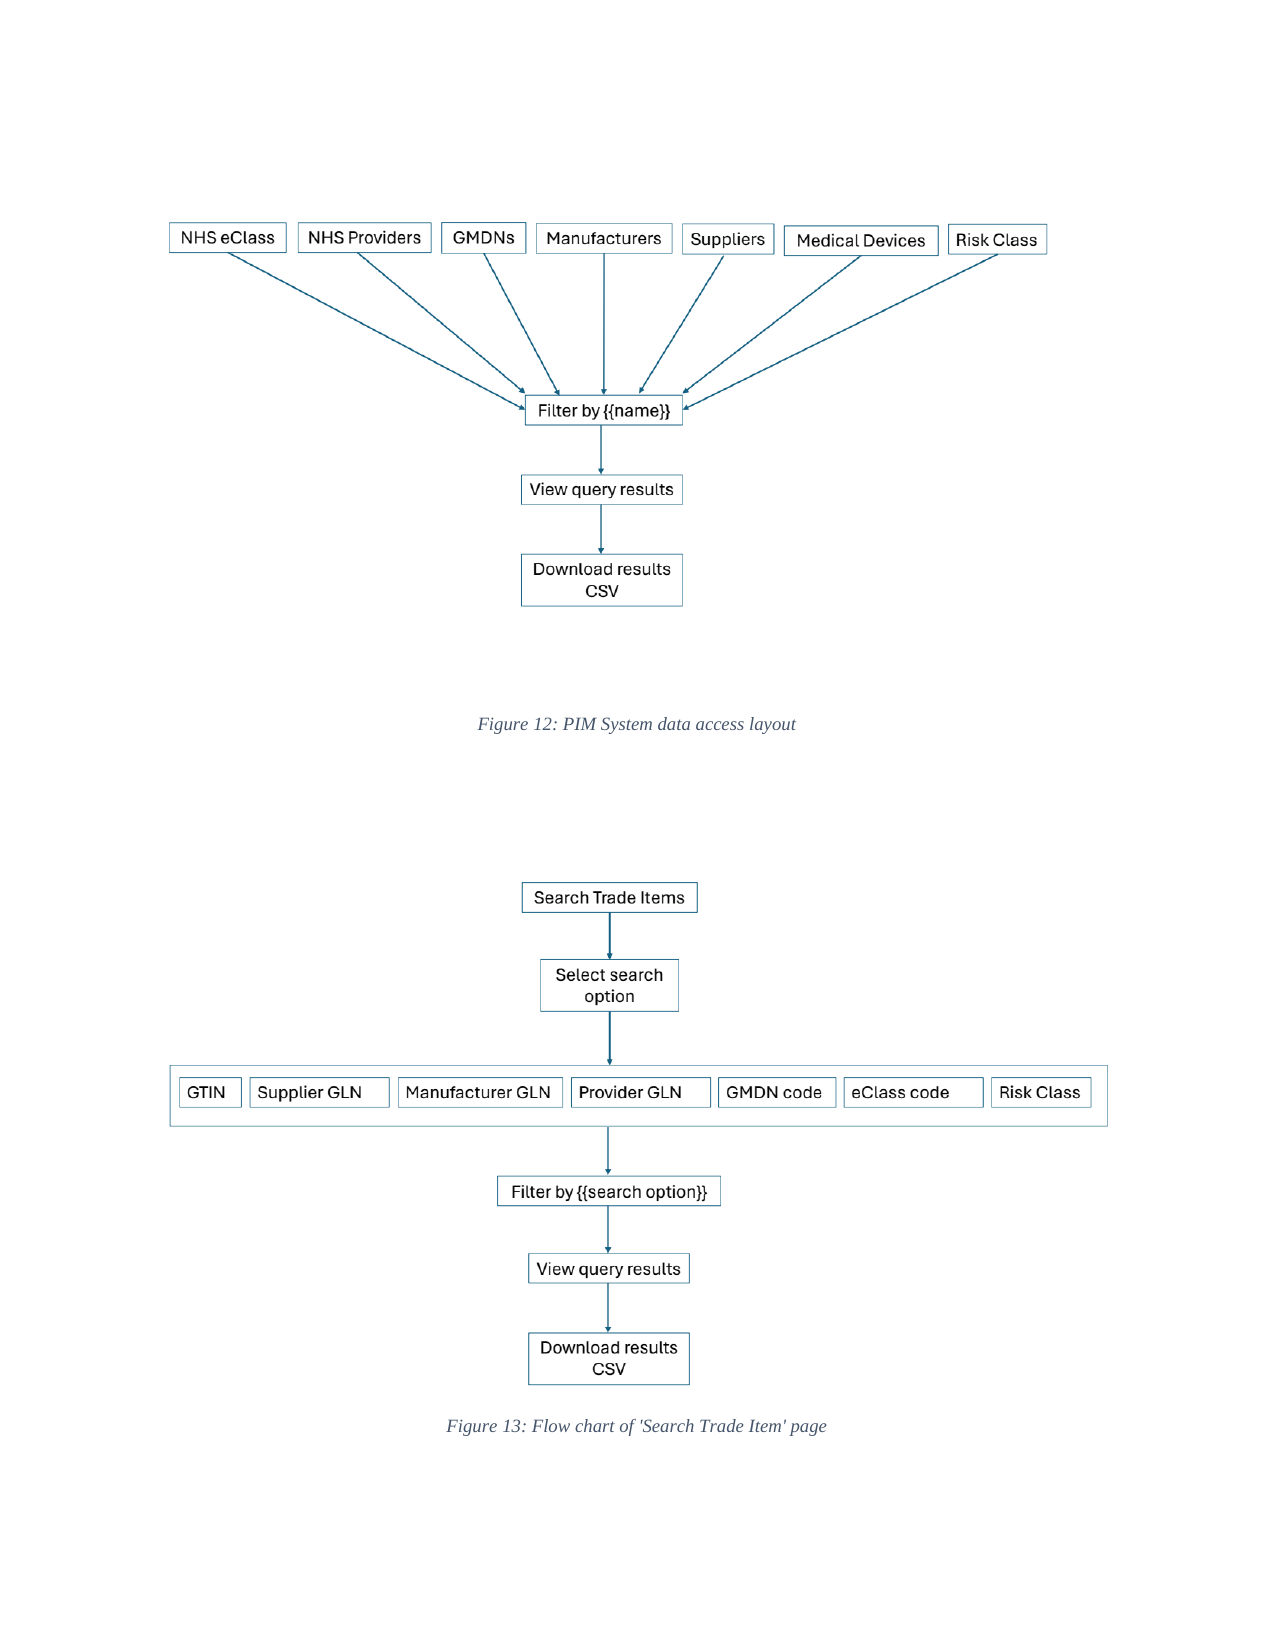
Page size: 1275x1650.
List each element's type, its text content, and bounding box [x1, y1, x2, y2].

text Figure 12: PIM System data access layout [150, 713, 1125, 734]
text Figure 13: Flow chart of 'Search Trade Item' page [150, 1415, 1125, 1437]
